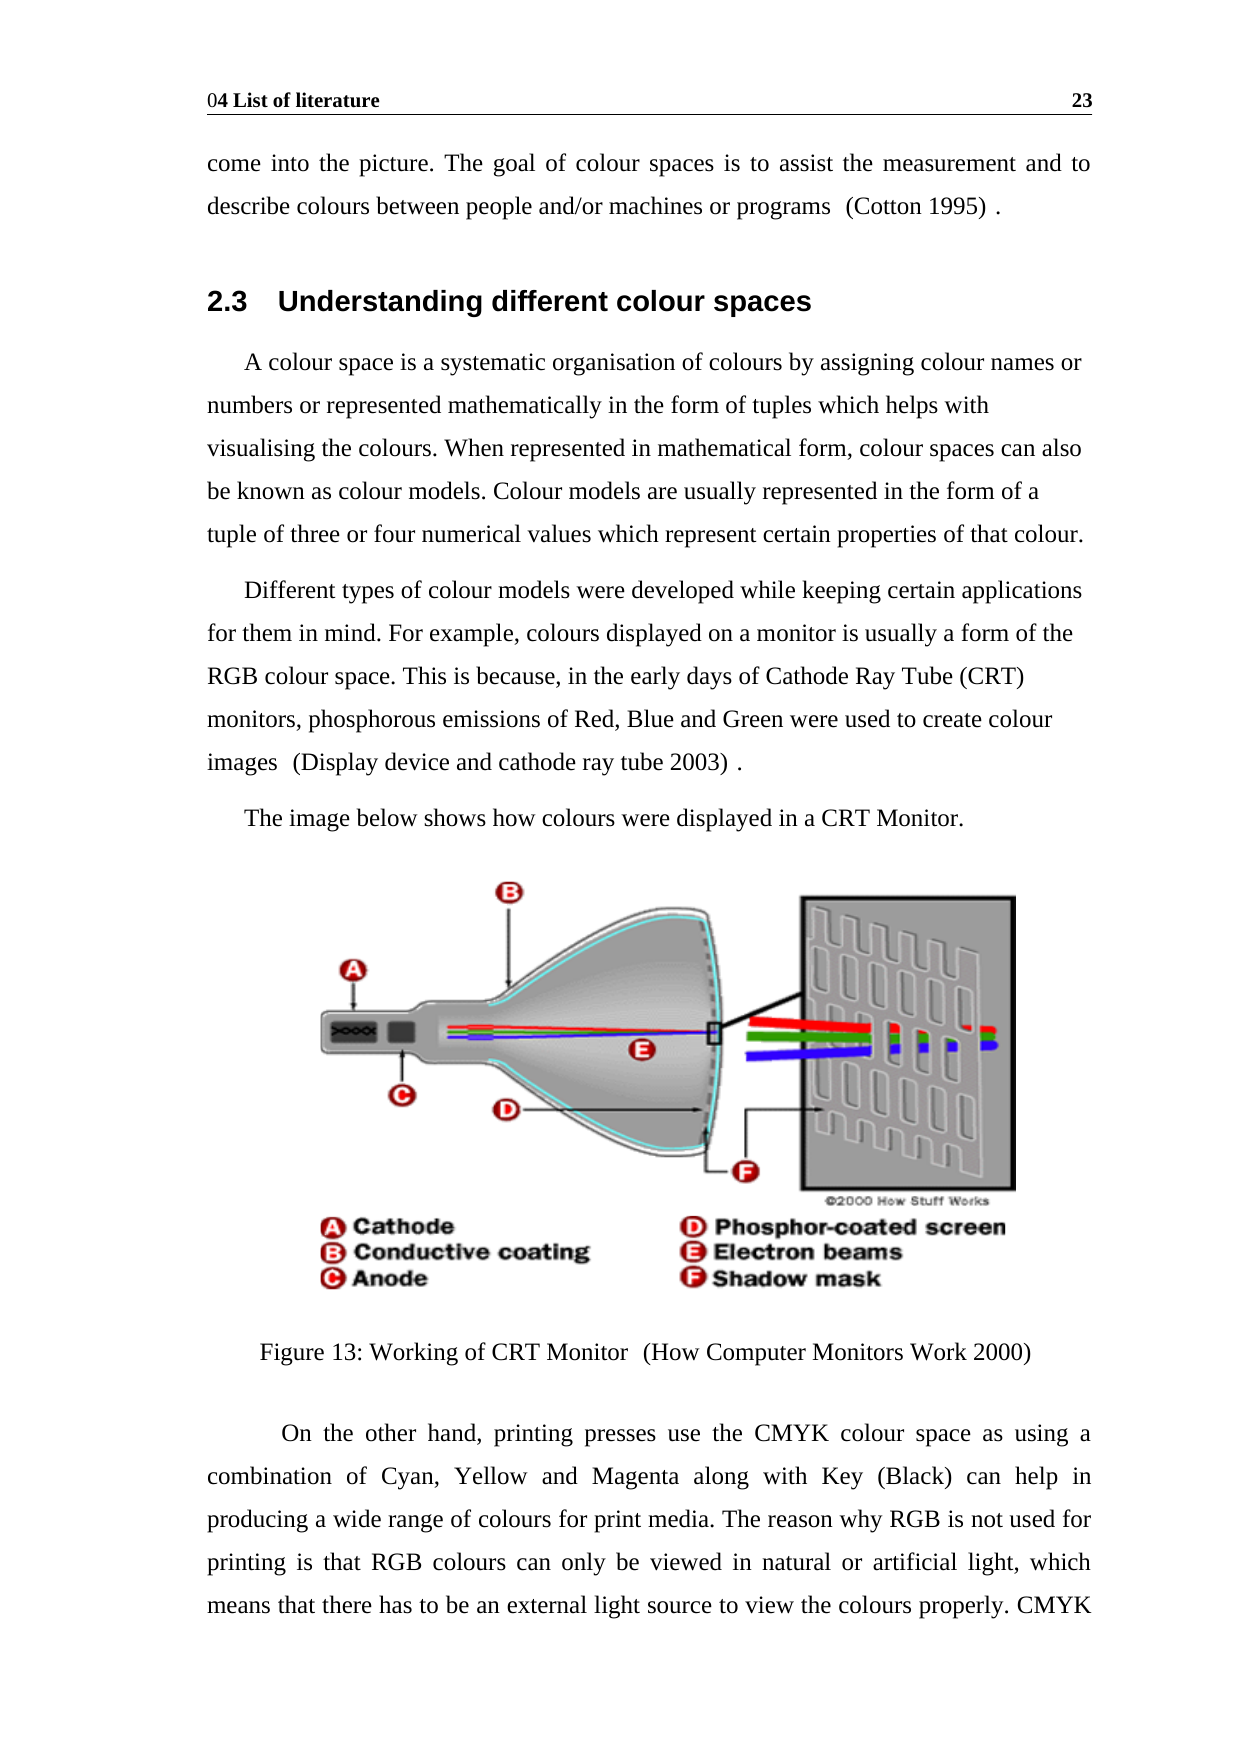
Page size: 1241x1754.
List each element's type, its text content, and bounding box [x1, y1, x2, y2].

text The image below shows how colours were displayed in a CRT Monitor. [207, 803, 1092, 832]
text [207, 148, 1092, 219]
picture [320, 858, 1016, 1312]
text Figure 13: Working of CRT Monitor [207, 1337, 1092, 1366]
text Different types of colour models were developed while keeping certain applications for them in mind. For example, colours displayed on a monitor is usually a form of the RGB colour space. This is because, in the early days of Cathode Ray Tube (CRT) monitors, phosphorous emissions of Red, Blue and Green were used to create colour images . [207, 575, 1092, 776]
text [207, 1418, 1092, 1619]
subtitle Understanding different colour spaces [207, 284, 1092, 317]
text A colour space is a systematic organisation of colours by assigning colour names or numbers or represented mathematically in the form of tuples which helps with visualising the colours. When represented in mathematical form, colour spaces can also be known as colour models. Colour models are usually represented in the form of a tuple of three or four numerical values which represent certain properties of that colour. [207, 347, 1092, 548]
